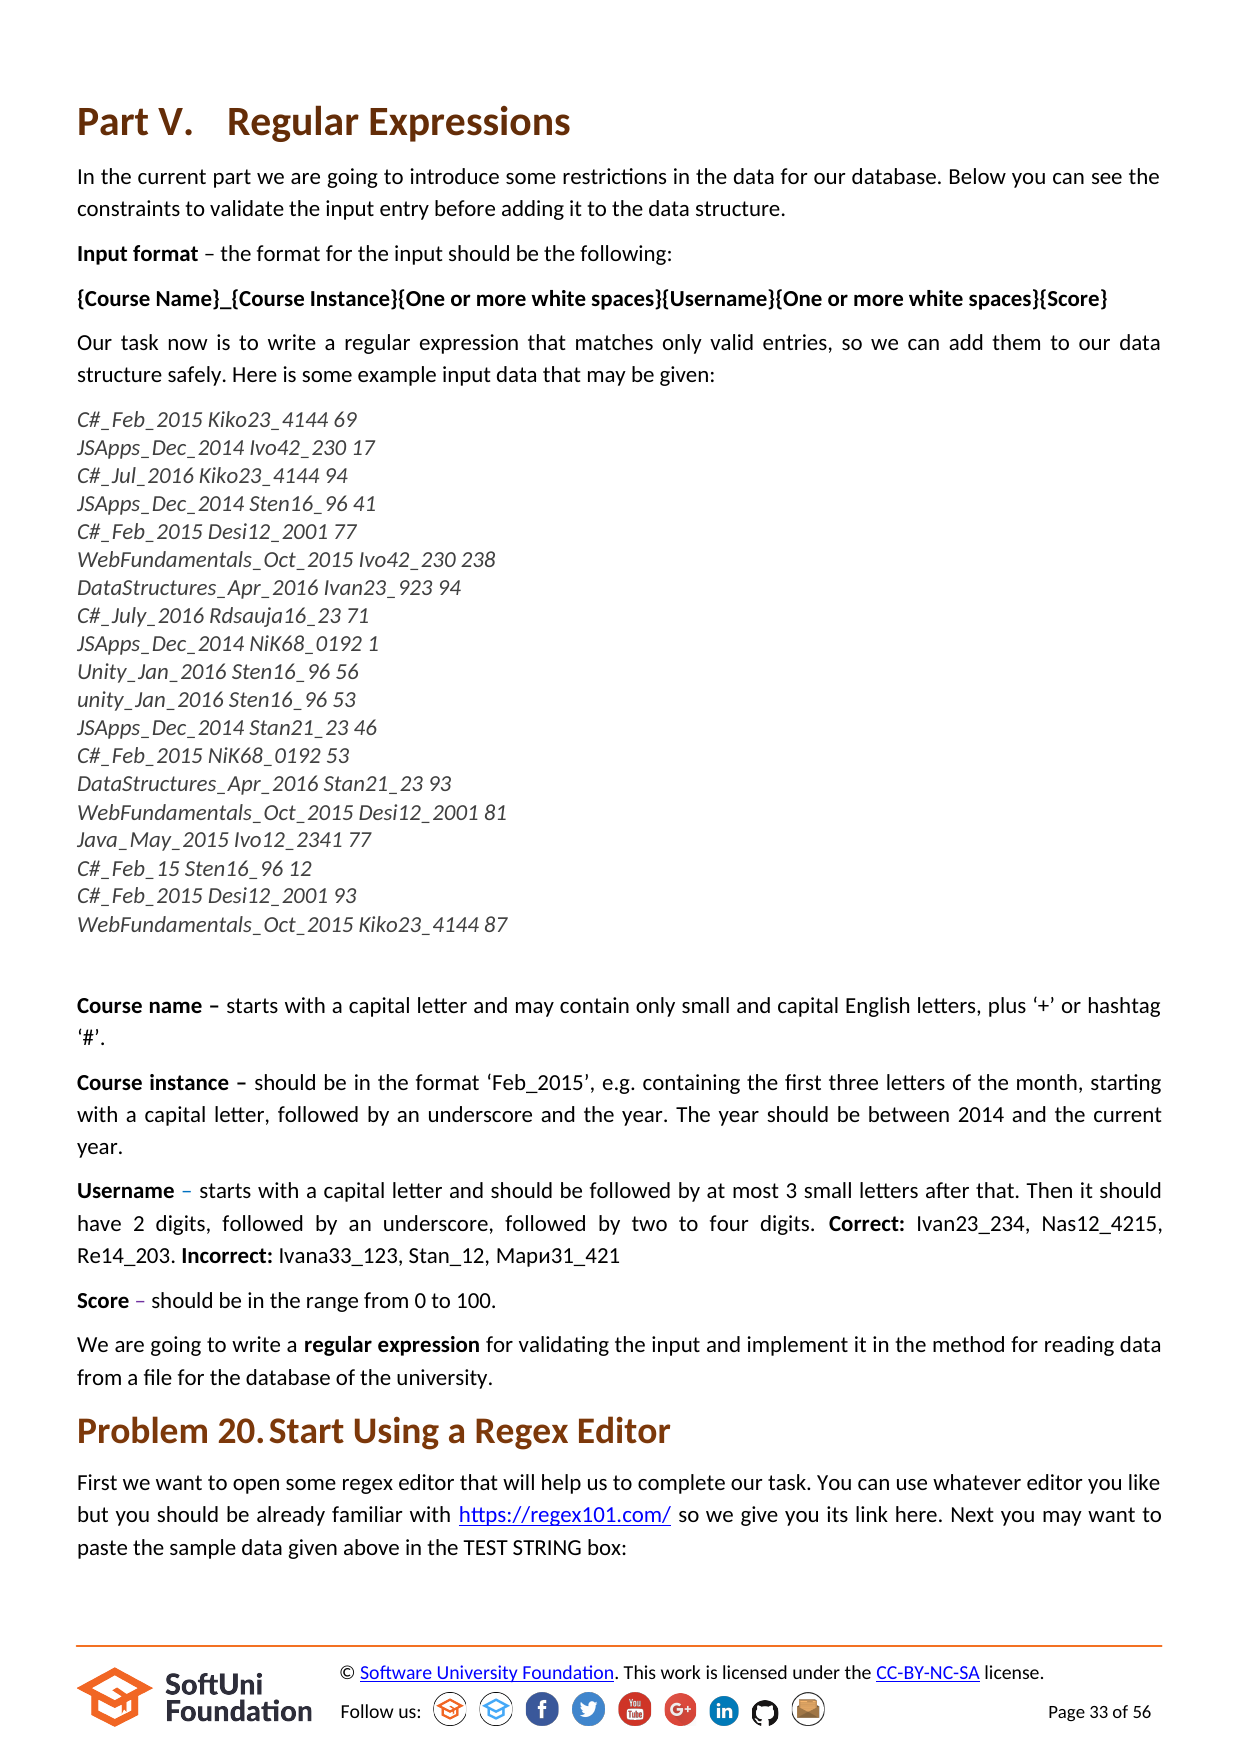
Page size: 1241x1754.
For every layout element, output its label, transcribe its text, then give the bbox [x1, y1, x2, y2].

picture [433, 1692, 467, 1726]
text Java_May_2015 Ivo12_2341 77 [77, 826, 1163, 854]
picture [525, 1692, 559, 1726]
text Score – should be in the range from 0 to 100. [77, 1286, 1163, 1314]
text C#_Feb_2015 Desi12_2001 77 [77, 517, 1163, 545]
text Unity_Jan_2016 Sten16_96 56 [77, 657, 1163, 686]
text C#_Feb_15 Sten16_96 12 [77, 854, 1163, 882]
text First we want to open some regex editor that will help us to complete our task. You can use whatever editor you like but you should be already familiar with https://regex101.com/ so we give you its link here. Next you may want to paste the sample data given above in the TEST STRING box: [77, 1468, 1163, 1561]
picture [791, 1692, 825, 1726]
text Our task now is to write a regular expression that matches only valid entries, so we can add them to our data structure safely. Here is some example input data that may be given: [77, 328, 1163, 389]
text In the current part we are going to introduce some restrictions in the data for our database. Below you can see the constraints to validate the input entry before adding it to the data structure. [77, 162, 1163, 222]
text Course name – starts with a capital letter and may contain only small and capital English letters, plus ‘+’ or hashtag ‘#’. [77, 991, 1163, 1051]
text We are going to write a regular expression for validating the input and implement it in the method for reading data from a file for the database of the university. [77, 1330, 1163, 1391]
text WebFundamentals_Oct_2015 Kiko23_4144 87 [77, 910, 1163, 938]
text Input format – the format for the input should be the following: [77, 239, 1163, 267]
picture [730, 1696, 739, 1705]
text JSApps_Dec_2014 Stan21_23 46 [77, 713, 1163, 742]
text WebFundamentals_Oct_2015 Ivo42_230 238 [77, 545, 1163, 573]
text JSApps_Dec_2014 NiK68_0192 1 [77, 629, 1163, 657]
picture [723, 1708, 732, 1717]
picture [572, 1692, 605, 1726]
picture [618, 1692, 652, 1726]
text DataStructures_Apr_2016 Stan21_23 93 [77, 769, 1163, 798]
text C#_Feb_2015 NiK68_0192 53 [77, 742, 1163, 769]
subtitle Start Using a Regex Editor [77, 1407, 1163, 1453]
picture [709, 1717, 718, 1726]
text C#_July_2016 Rdsauja16_23 71 [77, 601, 1163, 629]
subtitle Regular Expressions [77, 95, 1163, 146]
picture [479, 1692, 513, 1726]
text DataStructures_Apr_2016 Ivan23_923 94 [77, 573, 1163, 601]
text JSApps_Dec_2014 Sten16_96 41 [77, 489, 1163, 517]
picture [664, 1693, 697, 1726]
text Username – starts with a capital letter and should be followed by at most 3 small letters after that. Then it should have 2 digits, followed by an underscore, followed by two to four digits. Correct: Ivan23_234, Nas12_4215, Re14_203. Incorrect: Ivana33_123, Stan_12, Мари31_421 [77, 1177, 1163, 1269]
text C#_Jul_2016 Kiko23_4144 94 [77, 461, 1163, 489]
text {Course Name}_{Course Instance}{One or more white spaces}{Username}{One or more white spaces}{Score} [77, 284, 1163, 312]
text JSApps_Dec_2014 Ivo42_230 17 [77, 433, 1163, 461]
text unity_Jan_2016 Sten16_96 53 [77, 686, 1163, 713]
text C#_Feb_2015 Kiko23_4144 69 [77, 405, 1163, 433]
text WebFundamentals_Oct_2015 Desi12_2001 81 [77, 798, 1163, 826]
picture [730, 1717, 739, 1726]
picture [76, 1667, 312, 1727]
picture [752, 1700, 779, 1726]
picture [709, 1696, 718, 1705]
text Course instance – should be in the format ‘Feb_2015’, e.g. containing the first three letters of the month, starting with a capital letter, followed by an underscore and the year. The year should be between 2014 and the current year. [77, 1068, 1163, 1160]
text C#_Feb_2015 Desi12_2001 93 [77, 882, 1163, 910]
